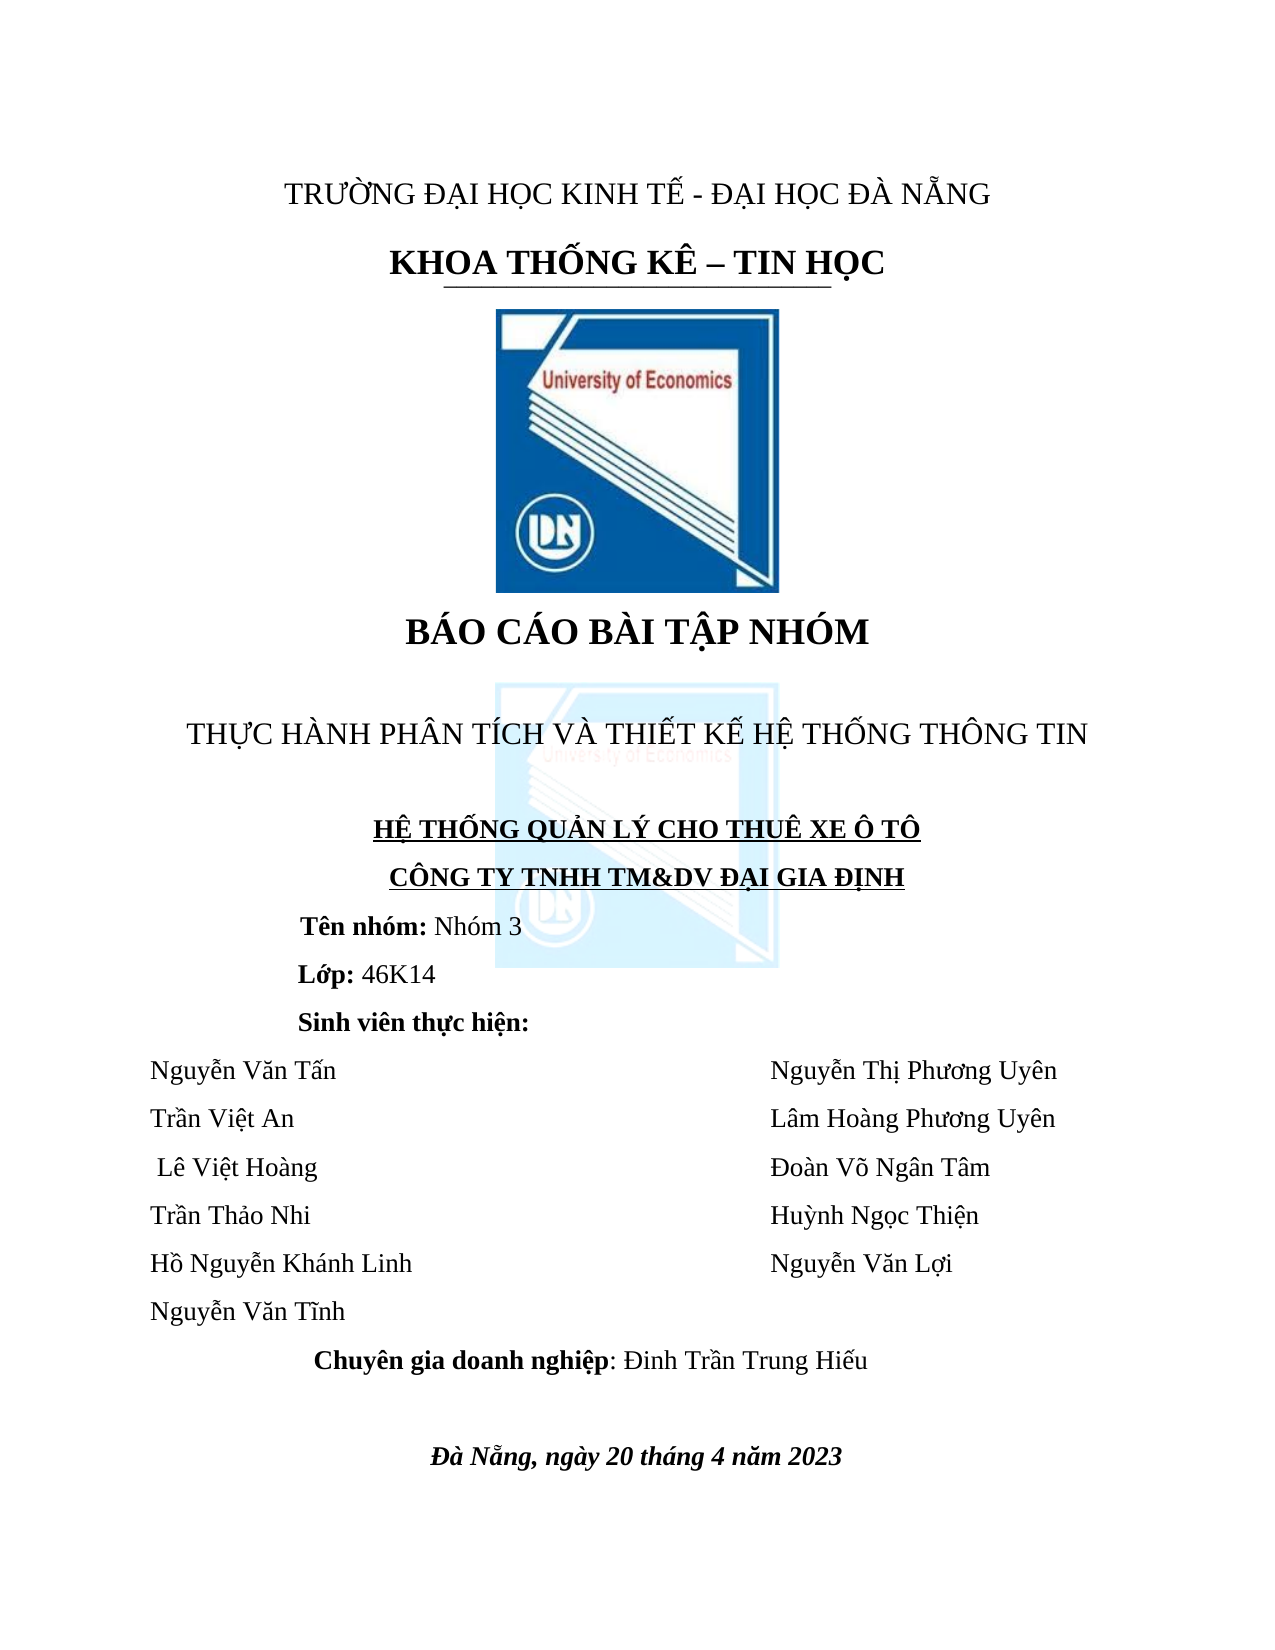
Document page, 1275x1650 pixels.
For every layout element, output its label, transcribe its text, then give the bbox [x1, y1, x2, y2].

text Hồ Nguyễn Khánh Linh Nguyễn Văn Lợi [150, 1247, 1125, 1278]
text CÔNG TY TNHH TM&DV ĐẠI GIA ĐỊNH [141, 861, 1125, 893]
text Trần Việt An Lâm Hoàng Phương Uyên [150, 1103, 1125, 1134]
text Nguyễn Văn Tĩnh [150, 1296, 1125, 1327]
text Chuyên gia doanh nghiệp: Đinh Trần Trung Hiếu [56, 1344, 1125, 1375]
text HỆ THỐNG QUẢN LÝ CHO THUÊ XE Ô TÔ [141, 813, 1125, 844]
text Lê Việt Hoàng Đoàn Võ Ngân Tâm [150, 1151, 1125, 1182]
text THỰC HÀNH PHÂN TÍCH VÀ THIẾT KẾ HỆ THỐNG THÔNG TIN [150, 715, 1125, 751]
text TRƯỜNG ĐẠI HỌC KINH TẾ - ĐẠI HỌC ĐÀ NẴNG [150, 175, 1125, 211]
text KHOA THỐNG KÊ – TIN HỌC [150, 241, 1125, 282]
text Nguyễn Văn Tấn Nguyễn Thị Phương Uyên [150, 1054, 1125, 1086]
text ––––––––––––––––––––––––––––––– [150, 282, 1125, 297]
text Lớp: 46K14 [150, 958, 1125, 989]
picture [495, 309, 780, 593]
text Trần Thảo Nhi Huỳnh Ngọc Thiện [150, 1199, 1125, 1230]
text Tên nhóm: Nhóm 3 [225, 910, 1125, 941]
text Đà Nẵng, ngày 20 tháng 4 năm 2023 [150, 1440, 1125, 1471]
text BÁO CÁO BÀI TẬP NHÓM [150, 610, 1125, 653]
text Sinh viên thực hiện: [197, 1006, 1125, 1037]
